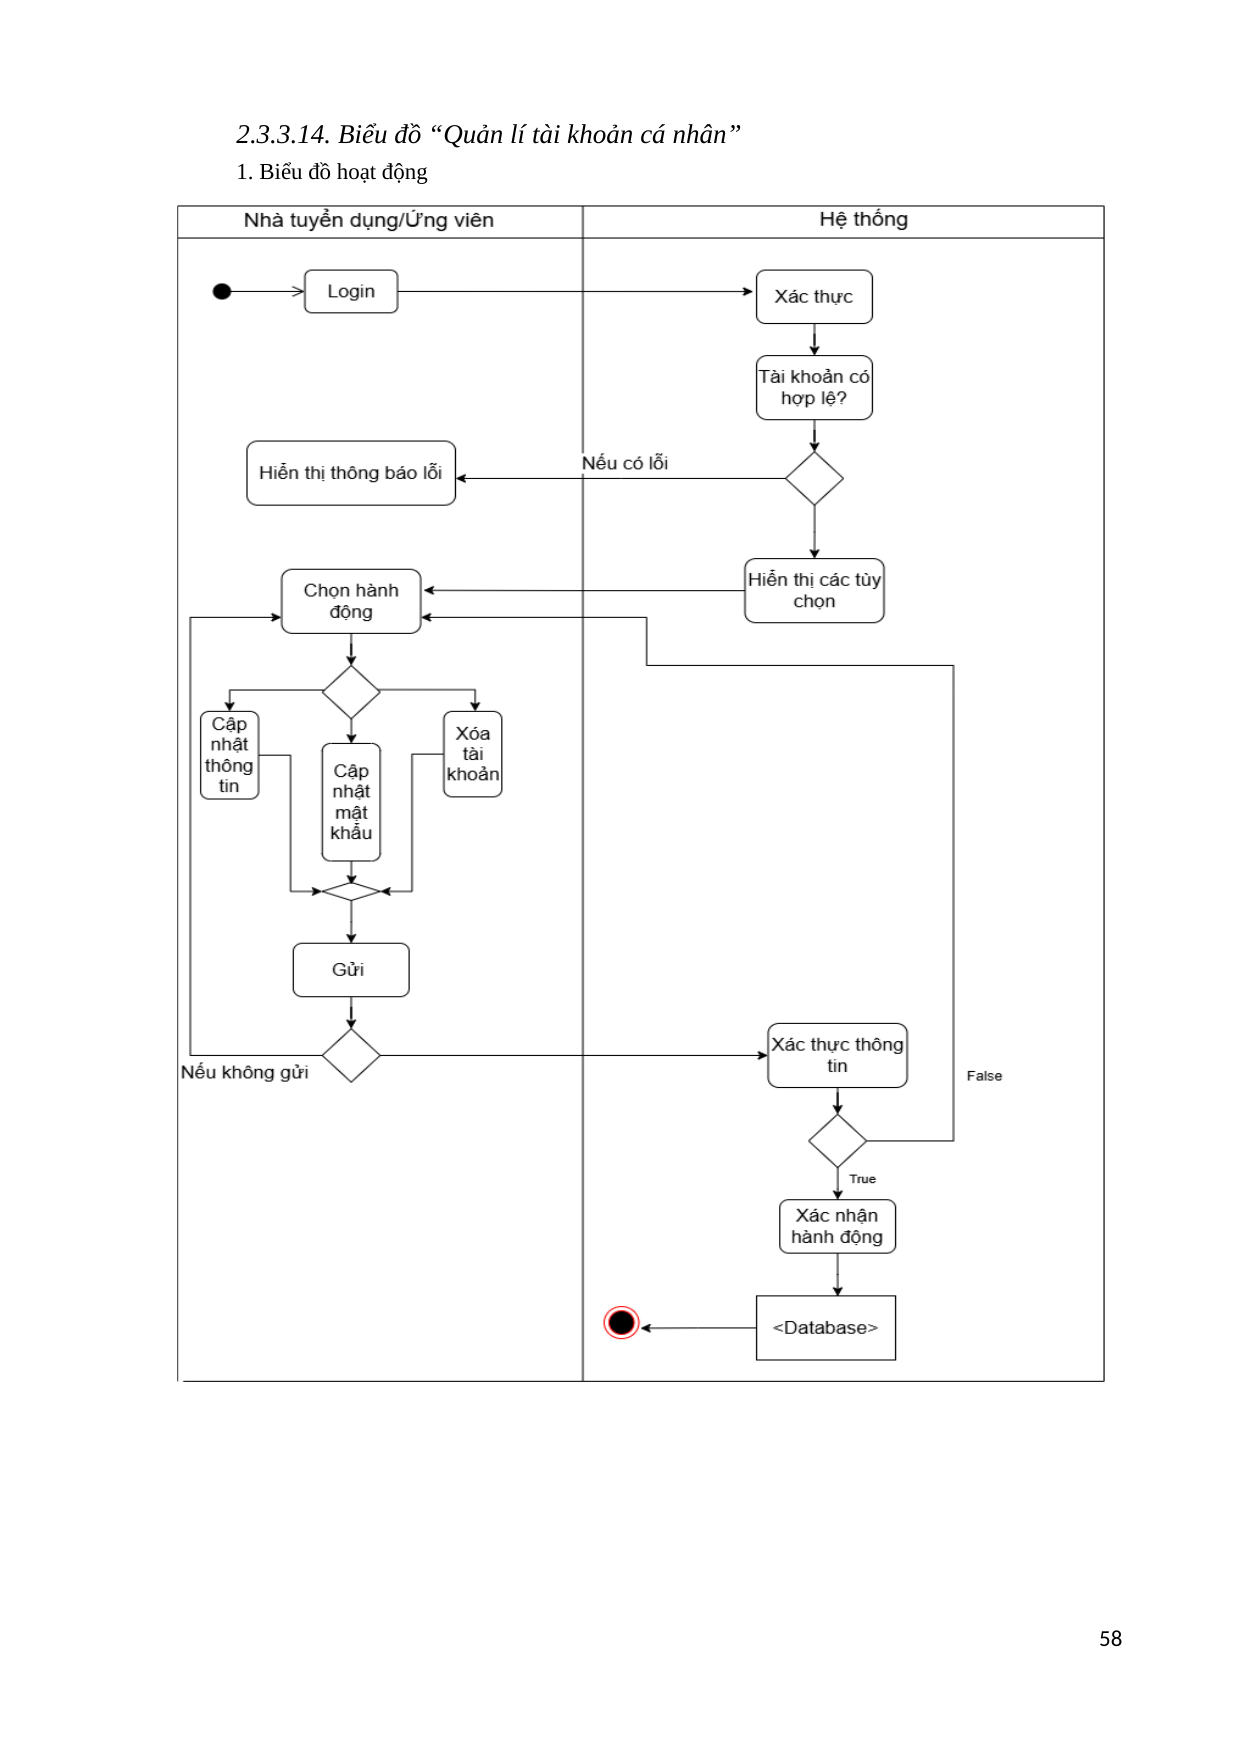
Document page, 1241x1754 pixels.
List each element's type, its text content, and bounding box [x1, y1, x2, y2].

subtitle 2.3.3.14. Biểu đồ “Quản lí tài khoản cá nhân” [177, 118, 1122, 149]
picture [177, 198, 1106, 1383]
